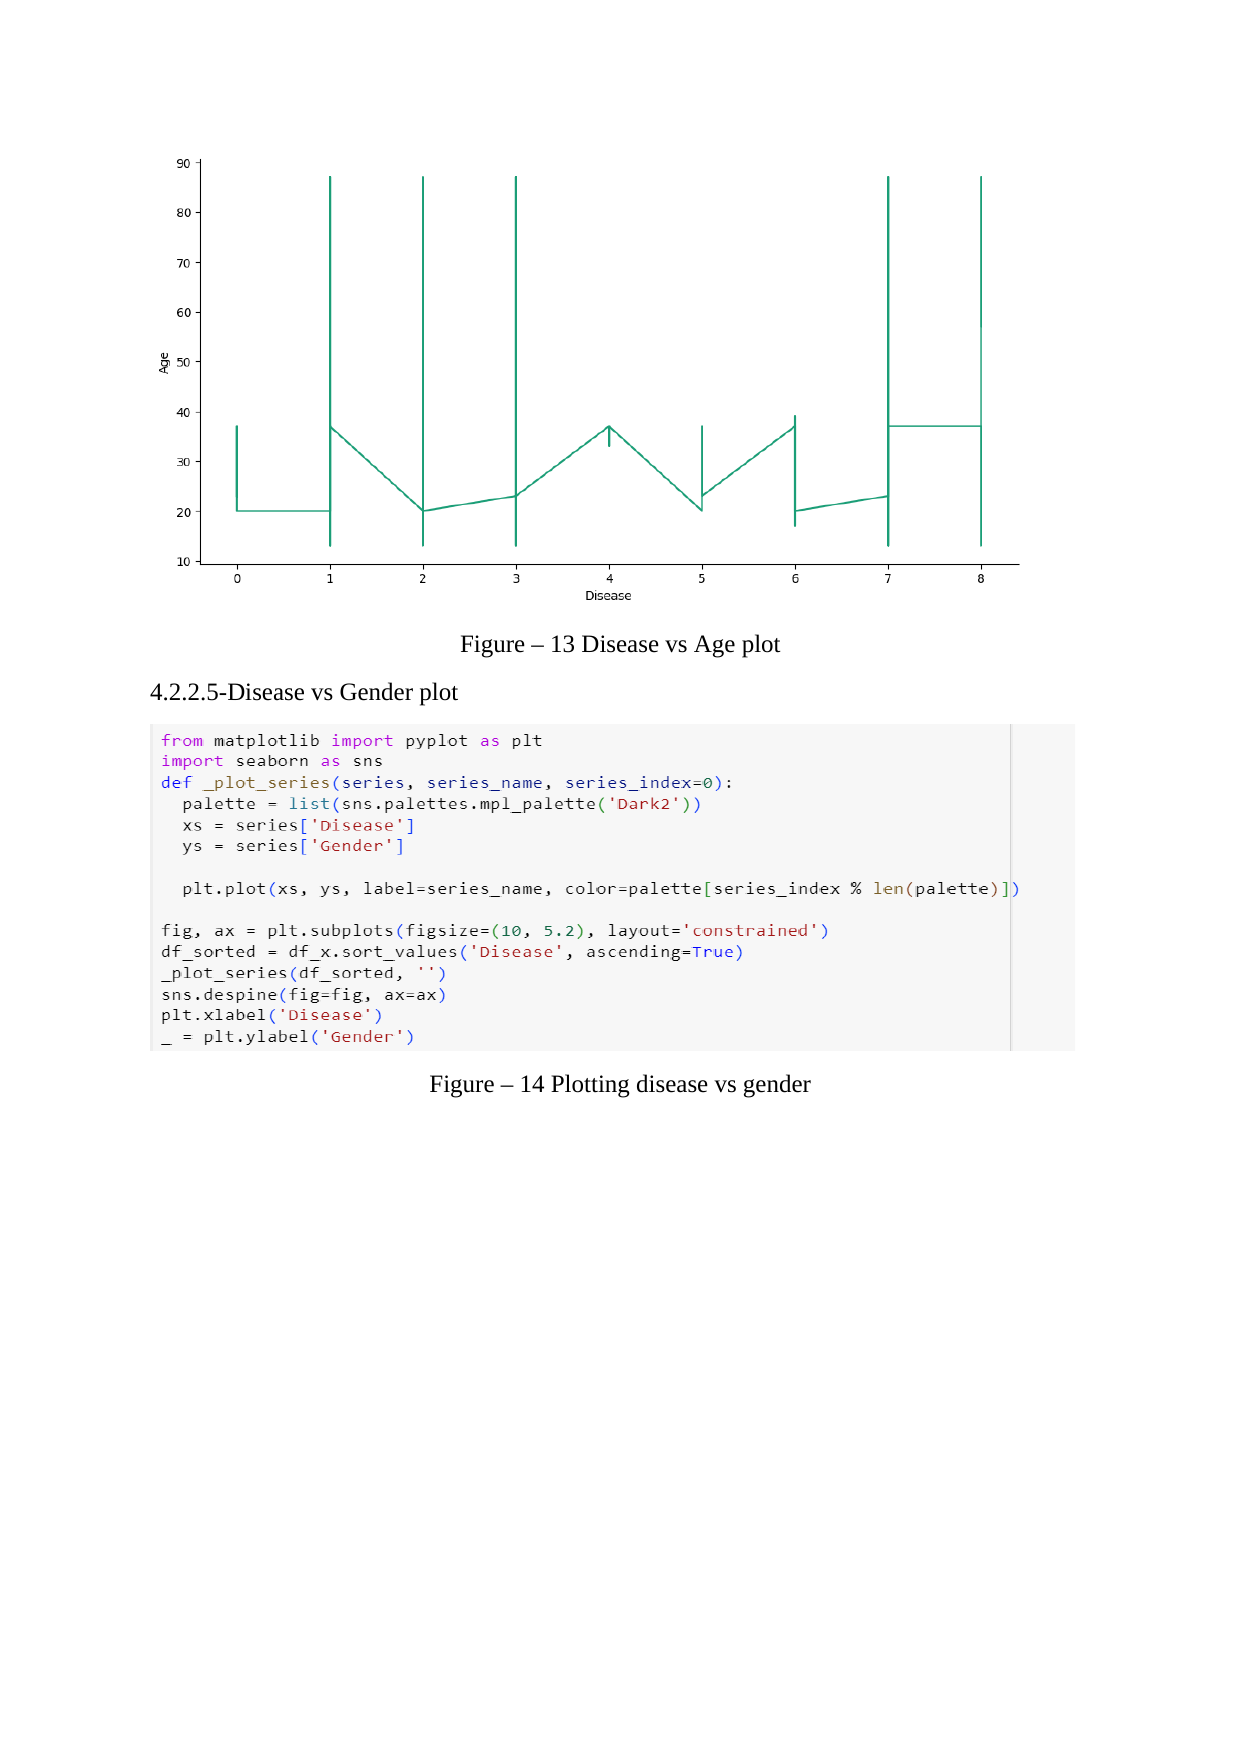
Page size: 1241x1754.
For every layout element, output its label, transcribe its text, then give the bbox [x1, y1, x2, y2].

text Figure – 14 Plotting disease vs gender [150, 1069, 1090, 1098]
text Figure – 13 Disease vs Age plot [150, 629, 1090, 658]
picture [150, 150, 1025, 610]
picture [150, 724, 1075, 1051]
text 4.2.2.5-Disease vs Gender plot [150, 677, 1090, 705]
